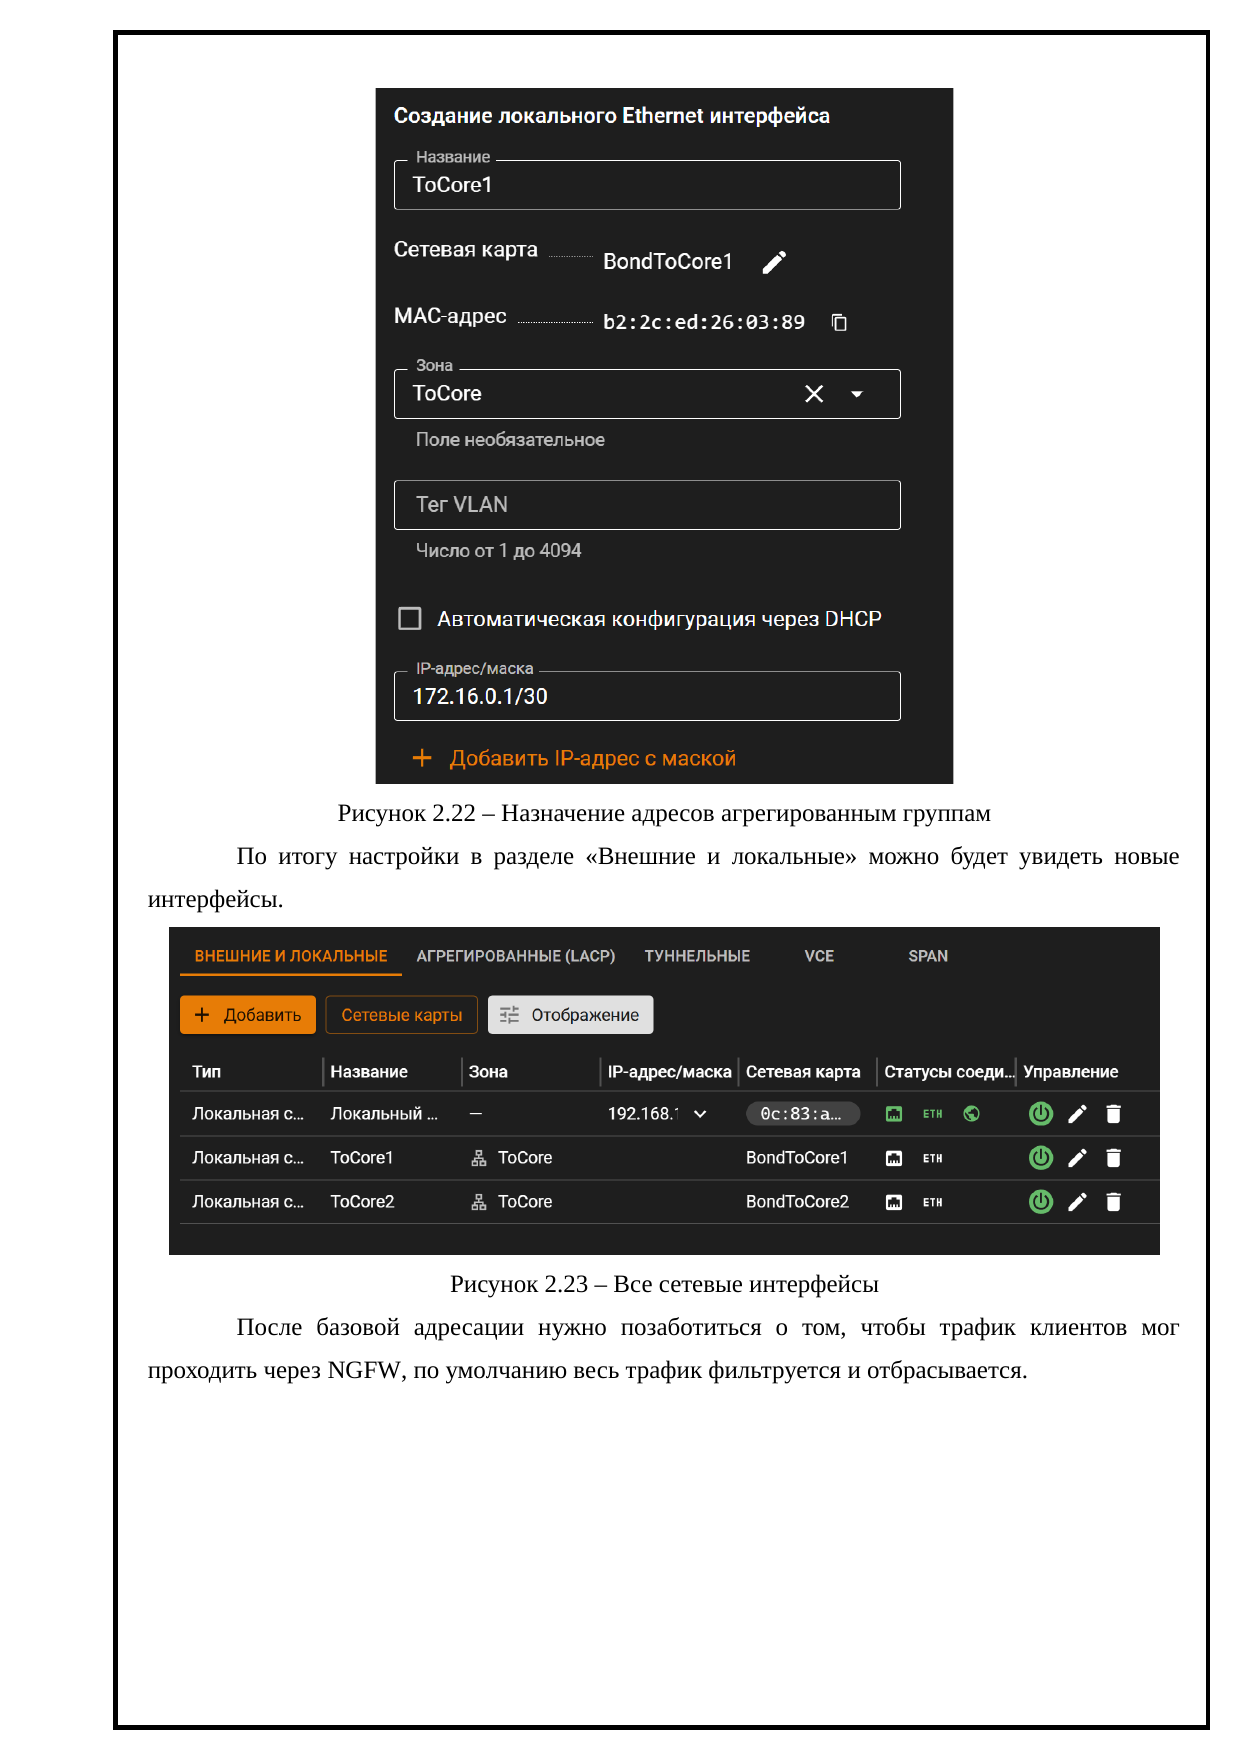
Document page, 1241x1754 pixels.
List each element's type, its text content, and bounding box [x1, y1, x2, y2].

text Рисунок 2.23 – Все сетевые интерфейсы [148, 1269, 1181, 1298]
text Рисунок 2.22 – Назначение адресов агрегированным группам [148, 798, 1181, 826]
picture [169, 927, 1160, 1255]
text По итогу настройки в разделе «Внешние и локальные» можно будет увидеть новые интерфейсы. [148, 841, 1181, 913]
picture [375, 88, 954, 784]
text После базовой адресации нужно позаботиться о том, чтобы трафик клиентов мог проходить через NGFW, по умолчанию весь трафик фильтруется и отбрасывается. [148, 1312, 1181, 1384]
